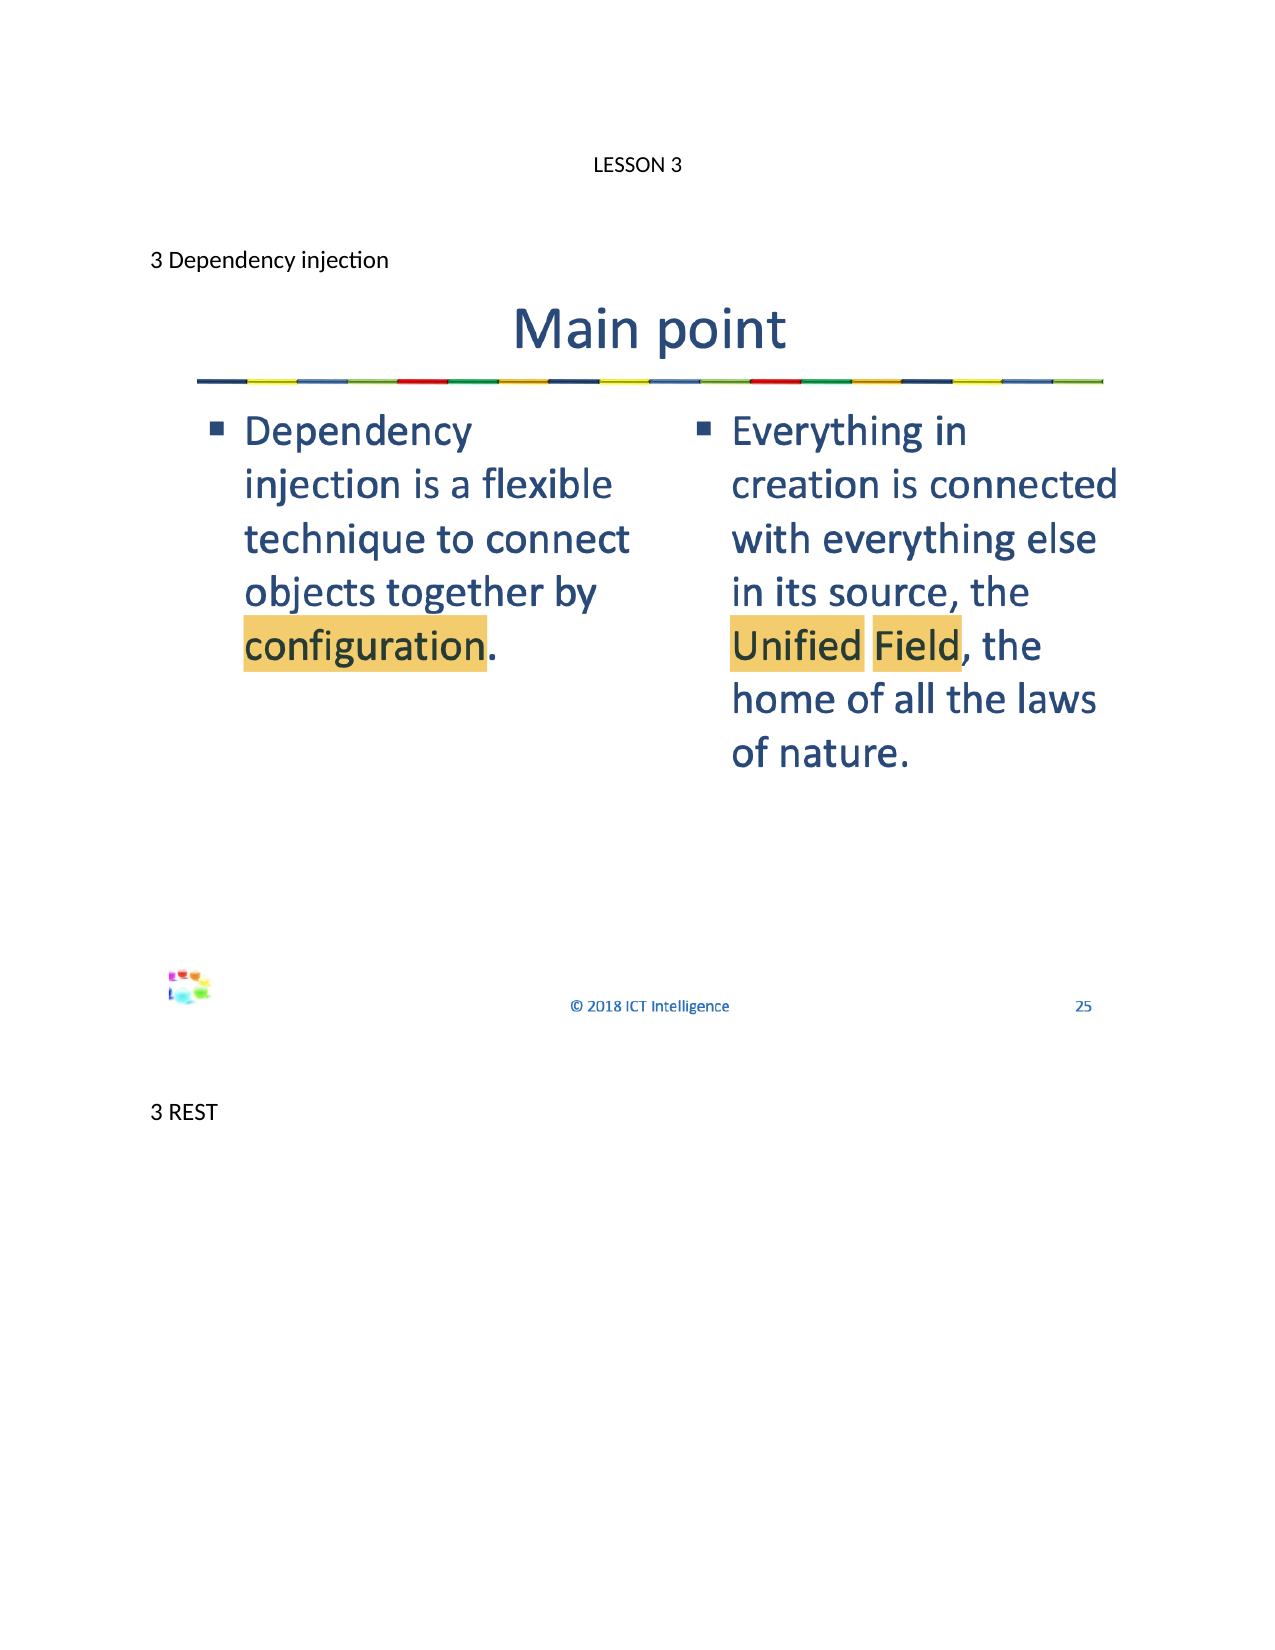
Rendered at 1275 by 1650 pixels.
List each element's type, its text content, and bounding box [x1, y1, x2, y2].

text 3 REST [150, 1097, 1125, 1127]
text 3 Dependency injection [150, 244, 1125, 274]
text LESSON 3 [150, 150, 1125, 178]
